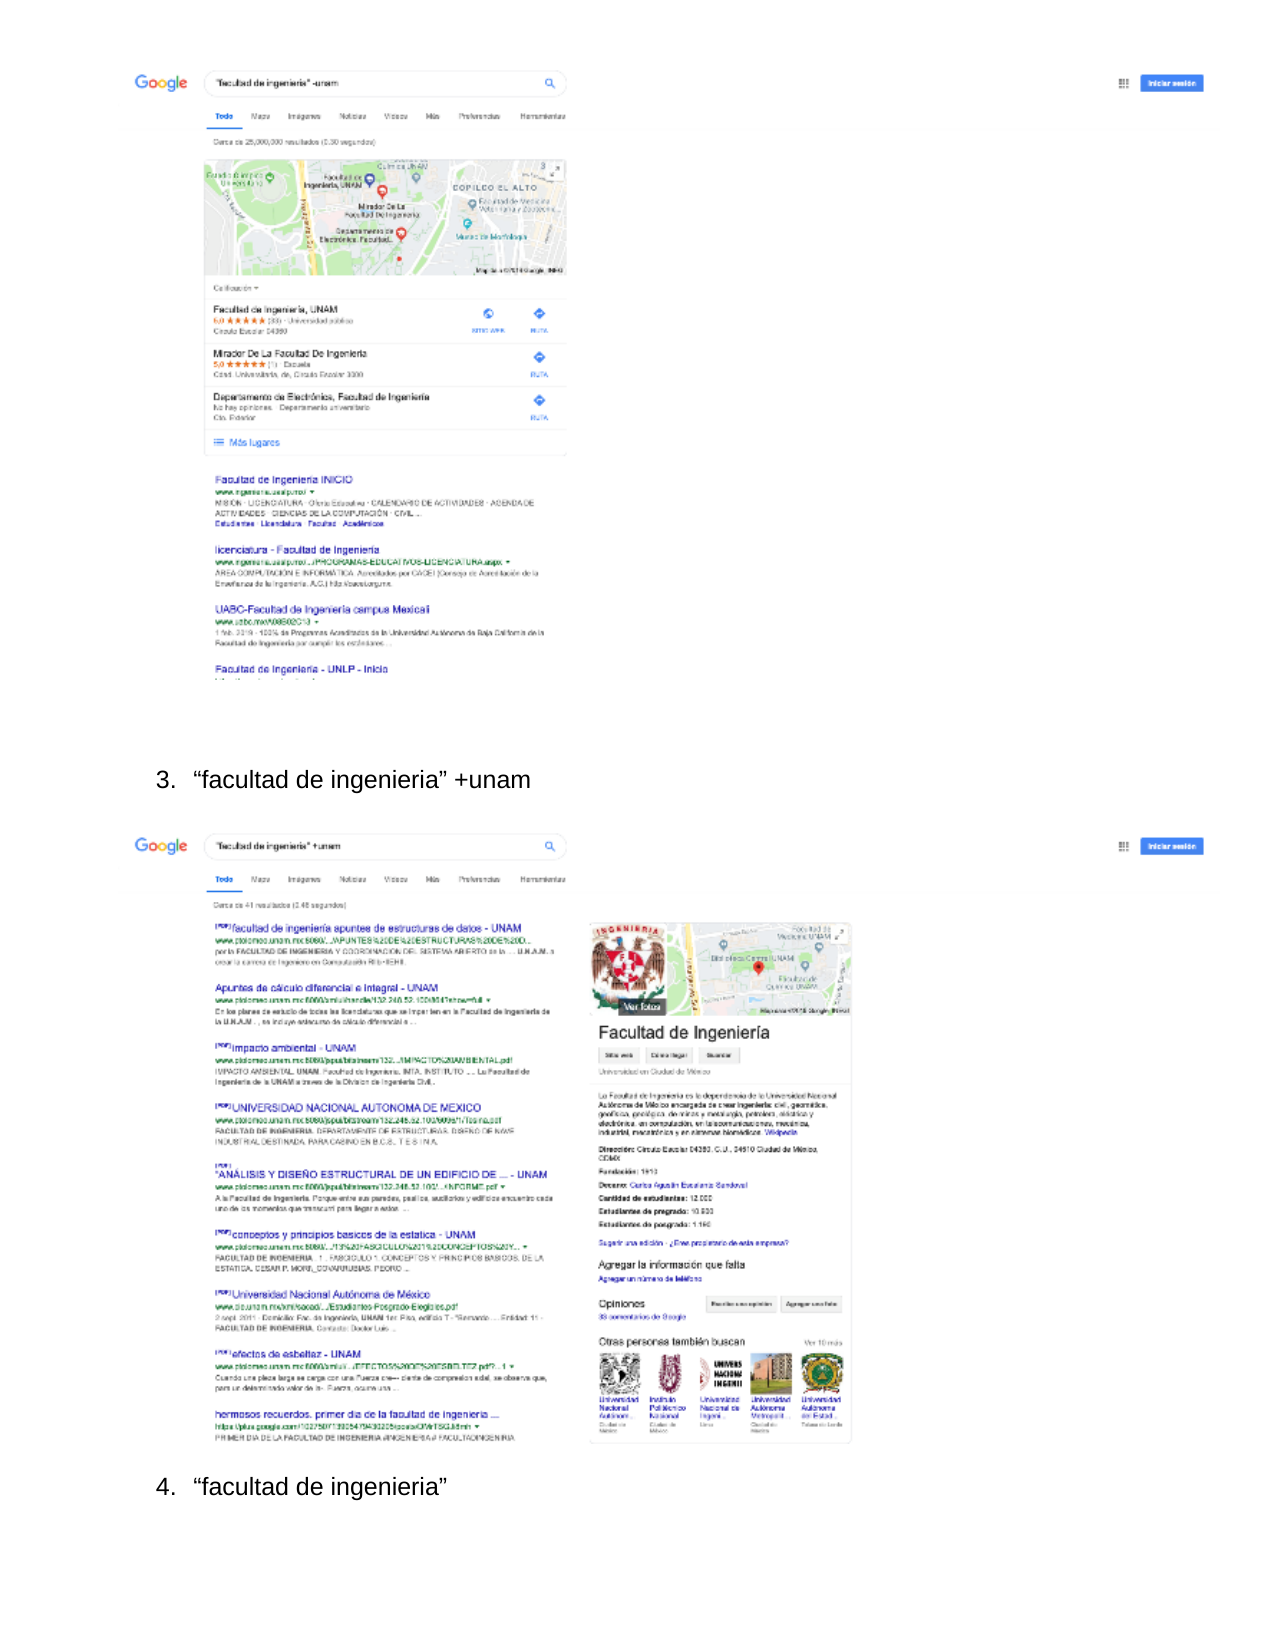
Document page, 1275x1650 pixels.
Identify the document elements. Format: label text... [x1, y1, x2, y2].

picture [118, 59, 1221, 680]
list “facultad de ingenieria” [156, 1472, 1205, 1501]
picture [118, 823, 1221, 1444]
list “facultad de ingenieria” +unam [156, 766, 1205, 794]
